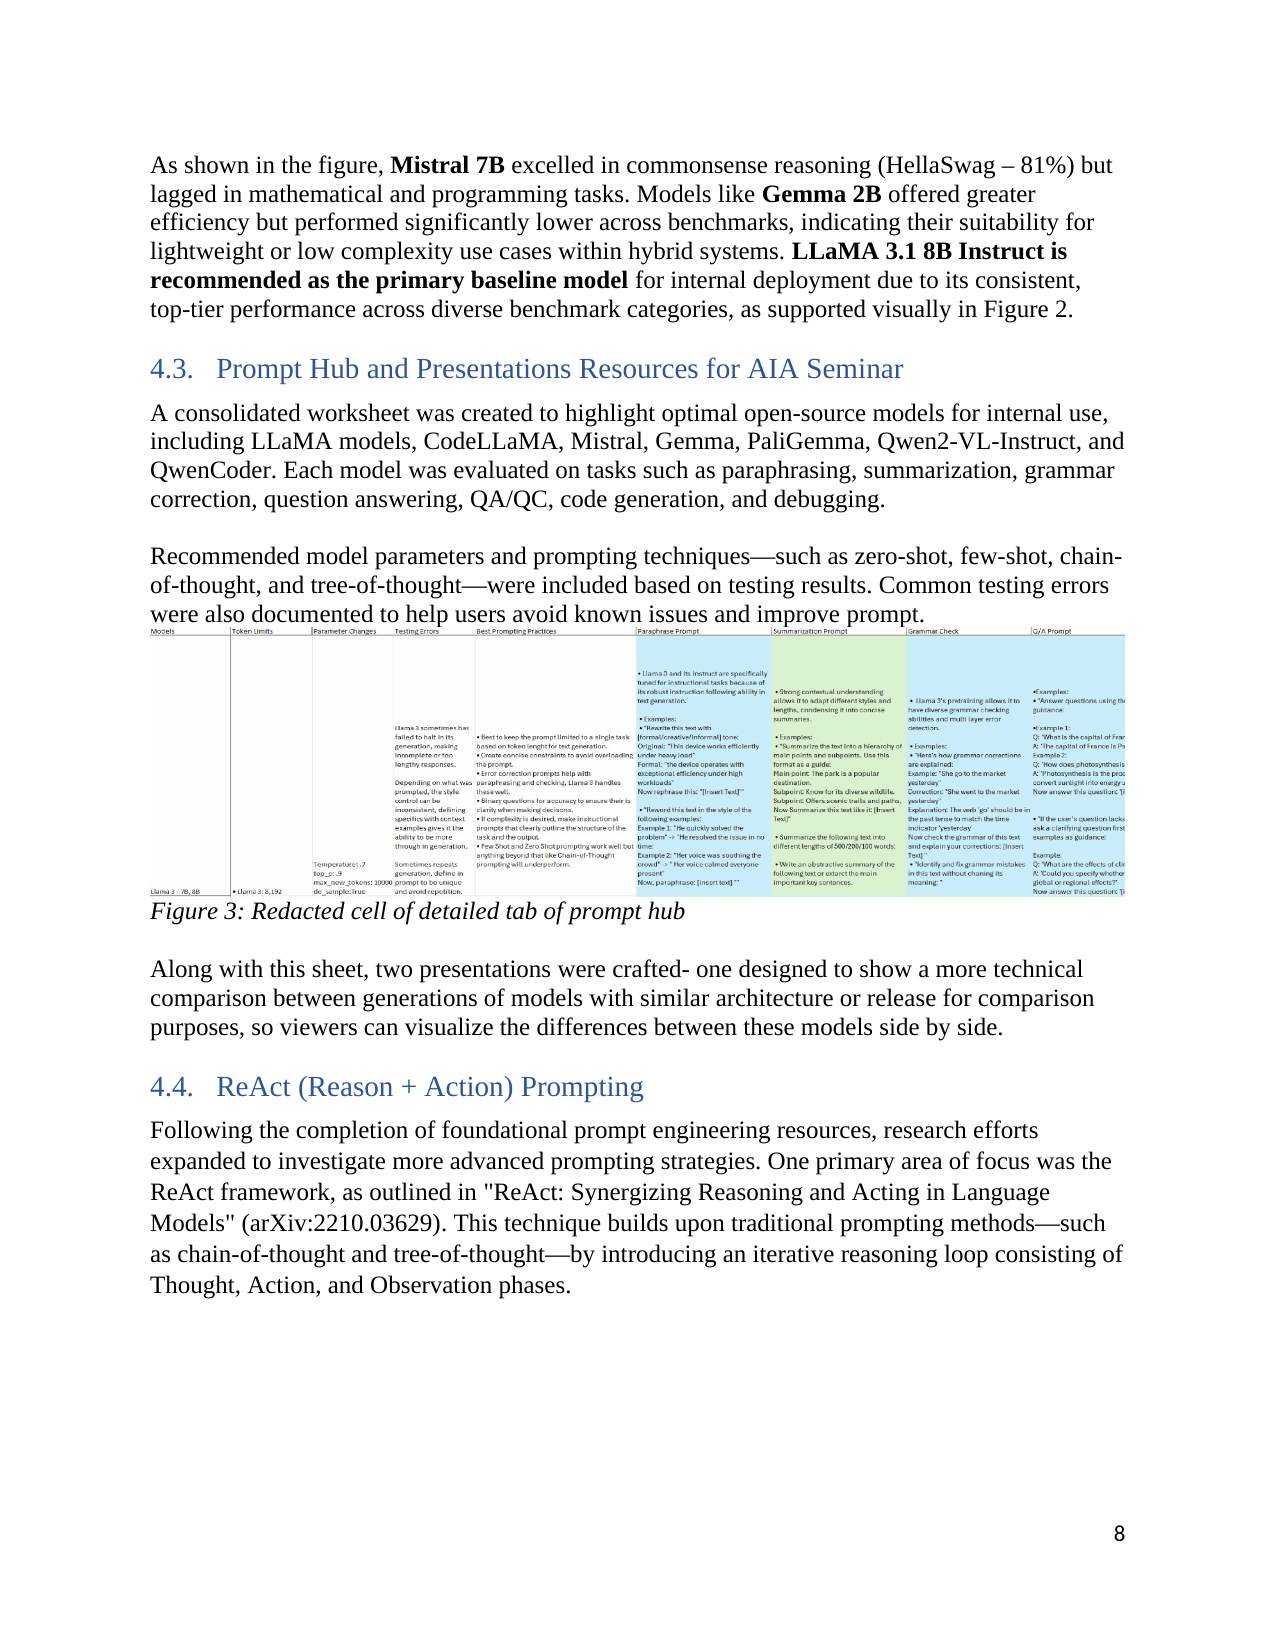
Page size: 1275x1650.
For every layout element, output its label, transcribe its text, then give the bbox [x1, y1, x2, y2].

subtitle Prompt Hub and Presentations Resources for AIA Seminar [150, 352, 1125, 385]
text As shown in the figure, Mistral 7B excelled in commonsense reasoning (HellaSwag – 81%) but lagged in mathematical and programming tasks. Models like Gemma 2B offered greater efficiency but performed significantly lower across benchmarks, indicating their suitability for lightweight or low complexity use cases within hybrid systems. LLaMA 3.1 8B Instruct is recommended as the primary baseline model for internal deployment due to its consistent, top-tier performance across diverse benchmark categories, as supported visually in Figure 2. [150, 150, 1125, 322]
text Along with this sheet, two presentations were crafted- one designed to show a more technical comparison between generations of models with similar architecture or release for comparison purposes, so viewers can visualize the differences between these models side by side. [150, 954, 1125, 1041]
text Figure 3: Redacted cell of detailed tab of prompt hub [150, 897, 1125, 925]
subtitle ReAct (Reason + Action) Prompting [150, 1069, 1125, 1103]
text Recommended model parameters and prompting techniques—such as zero-shot, few-shot, chain-of-thought, and tree-of-thought—were included based on testing results. Common testing errors were also documented to help users avoid known issues and improve prompt. [150, 541, 1125, 627]
text A consolidated worksheet was created to highlight optimal open-source models for internal use, including LLaMA models, CodeLLaMA, Mistral, Gemma, PaliGemma, Qwen2-VL-Instruct, and QwenCoder. Each model was evaluated on tasks such as paraphrasing, summarization, grammar correction, question answering, QA/QC, code generation, and debugging. [150, 398, 1125, 513]
picture [150, 627, 1125, 897]
text Following the completion of foundational prompt engineering resources, research efforts expanded to investigate more advanced prompting strategies. One primary area of focus was the ReAct framework, as outlined in "ReAct: Synergizing Reasoning and Acting in Language Models" (arXiv:2210.03629). This technique builds upon traditional prompting methods—such as chain-of-thought and tree-of-thought—by introducing an iterative reasoning loop consisting of Thought, Action, and Observation phases. [150, 1115, 1125, 1299]
